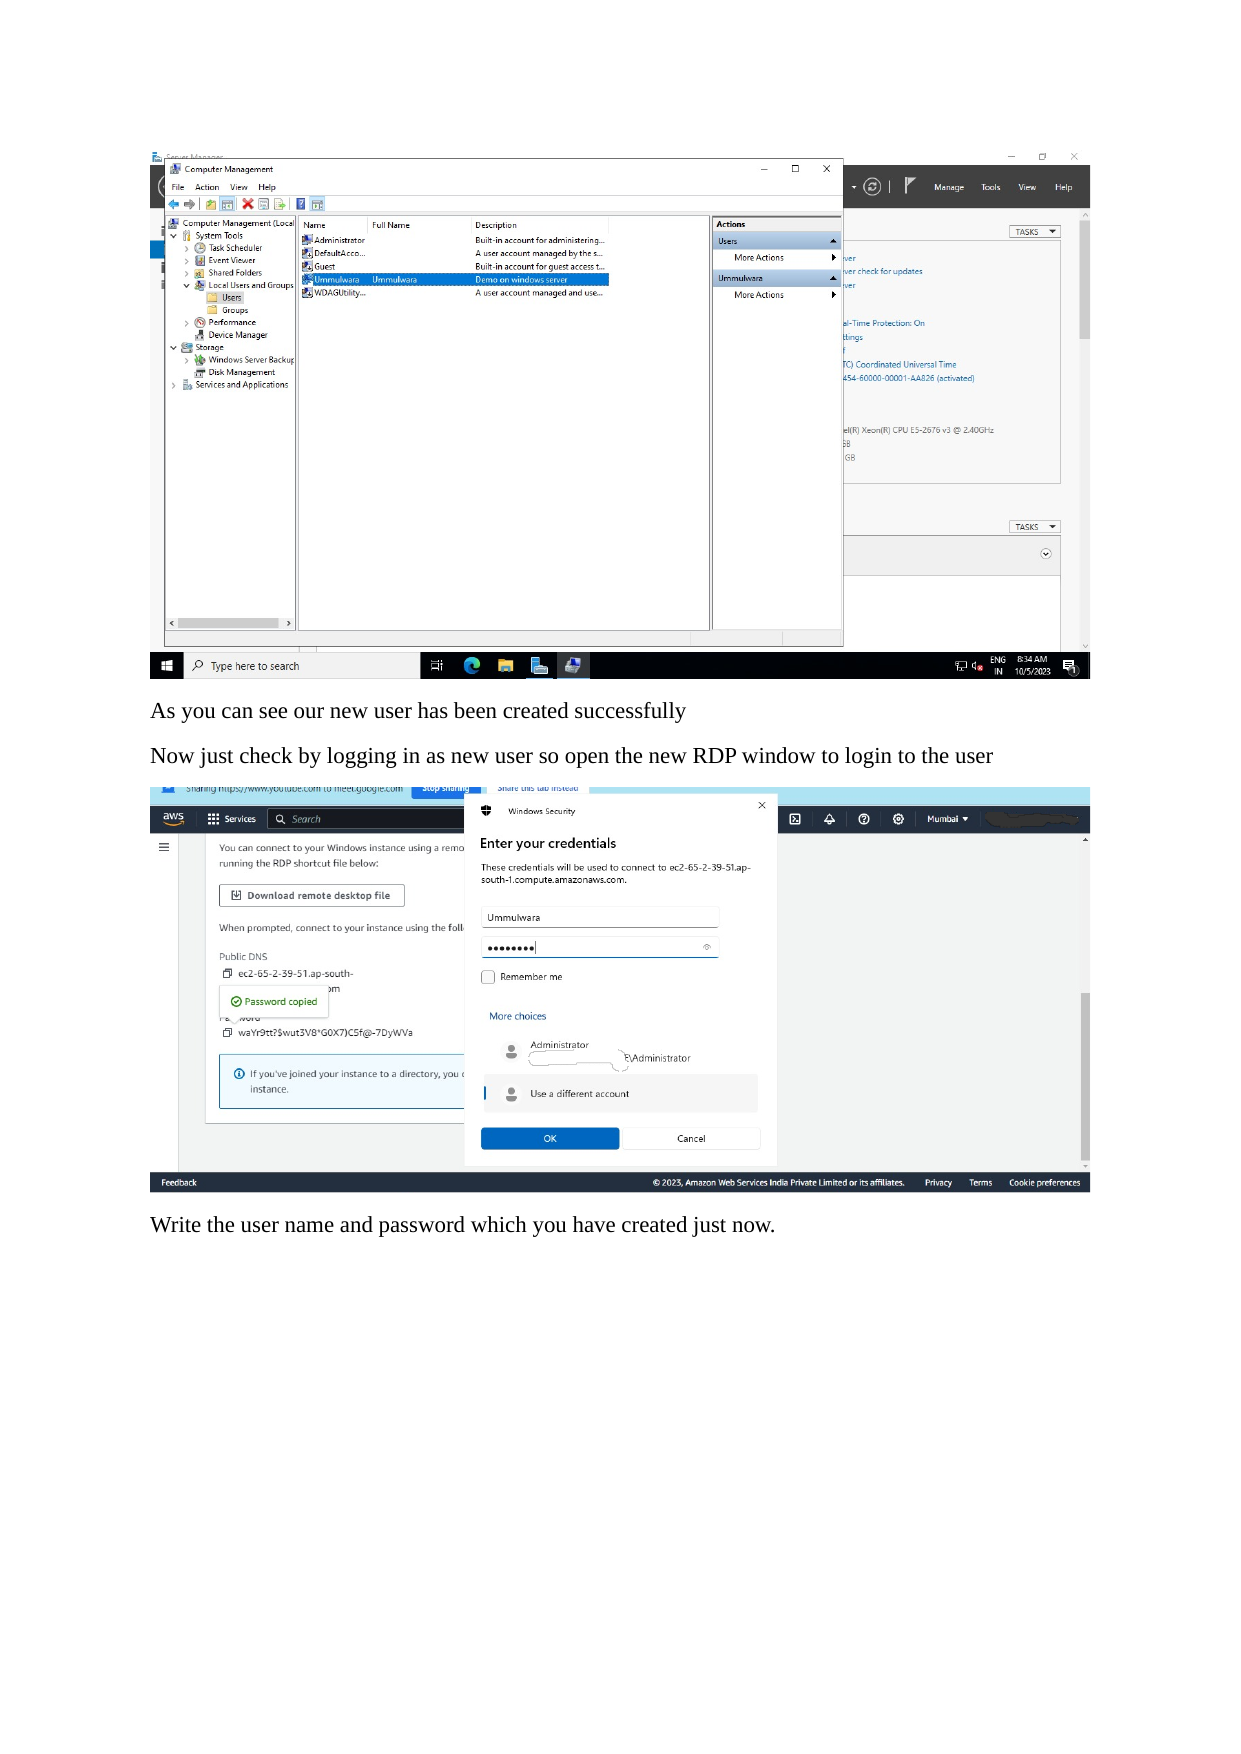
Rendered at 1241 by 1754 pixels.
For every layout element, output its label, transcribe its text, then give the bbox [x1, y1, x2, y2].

text Now just check by logging in as new user so open the new RDP window to login to the user [150, 743, 1090, 769]
picture [150, 150, 1091, 679]
picture [150, 787, 1091, 1193]
text Write the user name and password which you have created just now. [150, 1211, 1090, 1238]
text As you can see our new user has been created successfully [150, 697, 1090, 724]
